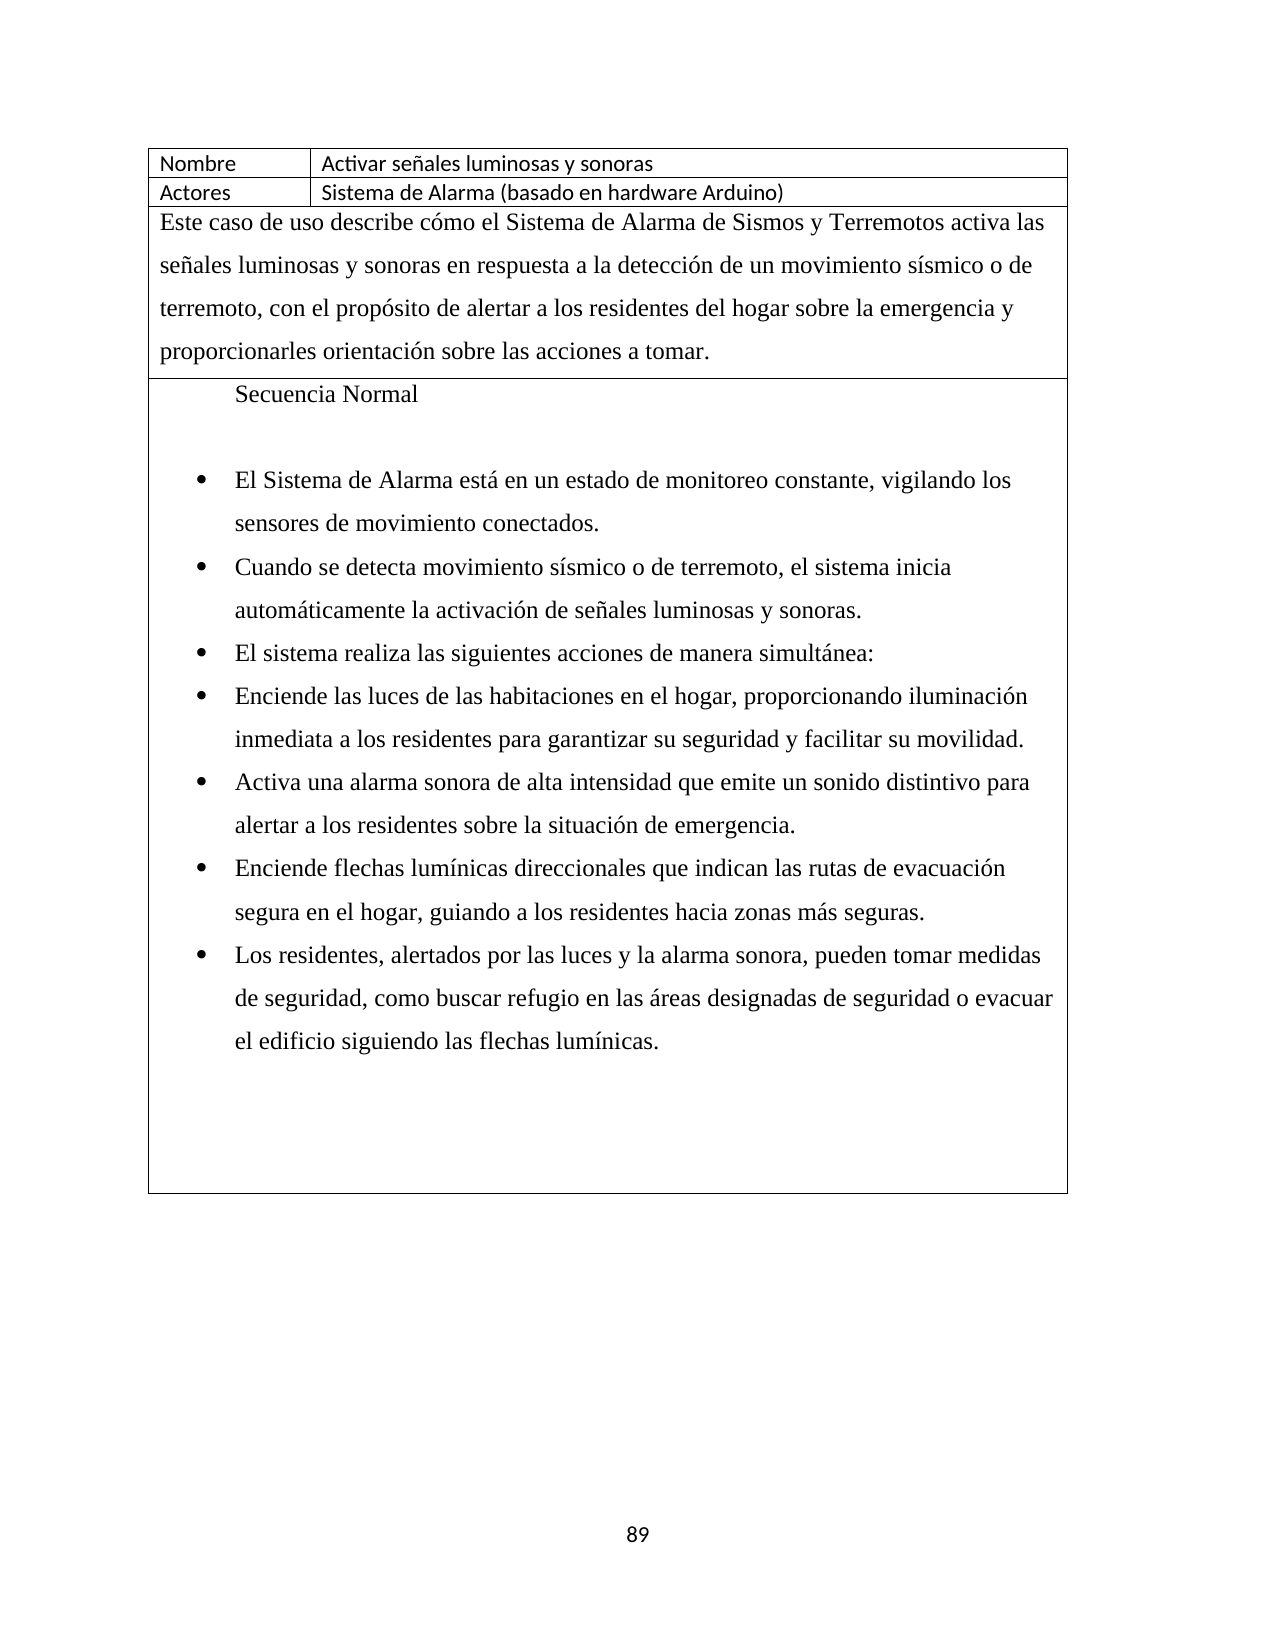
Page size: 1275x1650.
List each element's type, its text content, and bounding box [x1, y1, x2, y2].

table_cell Sistema de Alarma (basado en hardware Arduino) [311, 178, 1067, 206]
table_header Activar señales luminosas y sonoras [311, 149, 1067, 177]
table_cell Secuencia Normal El Sistema de Alarma está en un estado de monitoreo constante, vigilando los sensores de movimiento conectados. Cuando se detecta movimiento sísmico o de terremoto, el sistema inicia automáticamente la activación de señales luminosas y sonoras. El sistema realiza las siguientes acciones de manera simultánea: Enciende las luces de las habitaciones en el hogar, proporcionando iluminación inmediata a los residentes para garantizar su seguridad y facilitar su movilidad. Activa una alarma sonora de alta intensidad que emite un sonido distintivo para alertar a los residentes sobre la situación de emergencia. Enciende flechas lumínicas direccionales que indican las rutas de evacuación segura en el hogar, guiando a los residentes hacia zonas más seguras. Los residentes, alertados por las luces y la alarma sonora, pueden tomar medidas de seguridad, como buscar refugio en las áreas designadas de seguridad o evacuar el edificio siguiendo las flechas lumínicas. [149, 379, 1067, 1193]
table_header Nombre [149, 149, 310, 177]
table_cell Este caso de uso describe cómo el Sistema de Alarma de Sismos y Terremotos activa las señales luminosas y sonoras en respuesta a la detección de un movimiento sísmico o de terremoto, con el propósito de alertar a los residentes del hogar sobre la emergencia y proporcionarles orientación sobre las acciones a tomar. [149, 207, 1067, 378]
table_cell Actores [149, 178, 310, 206]
